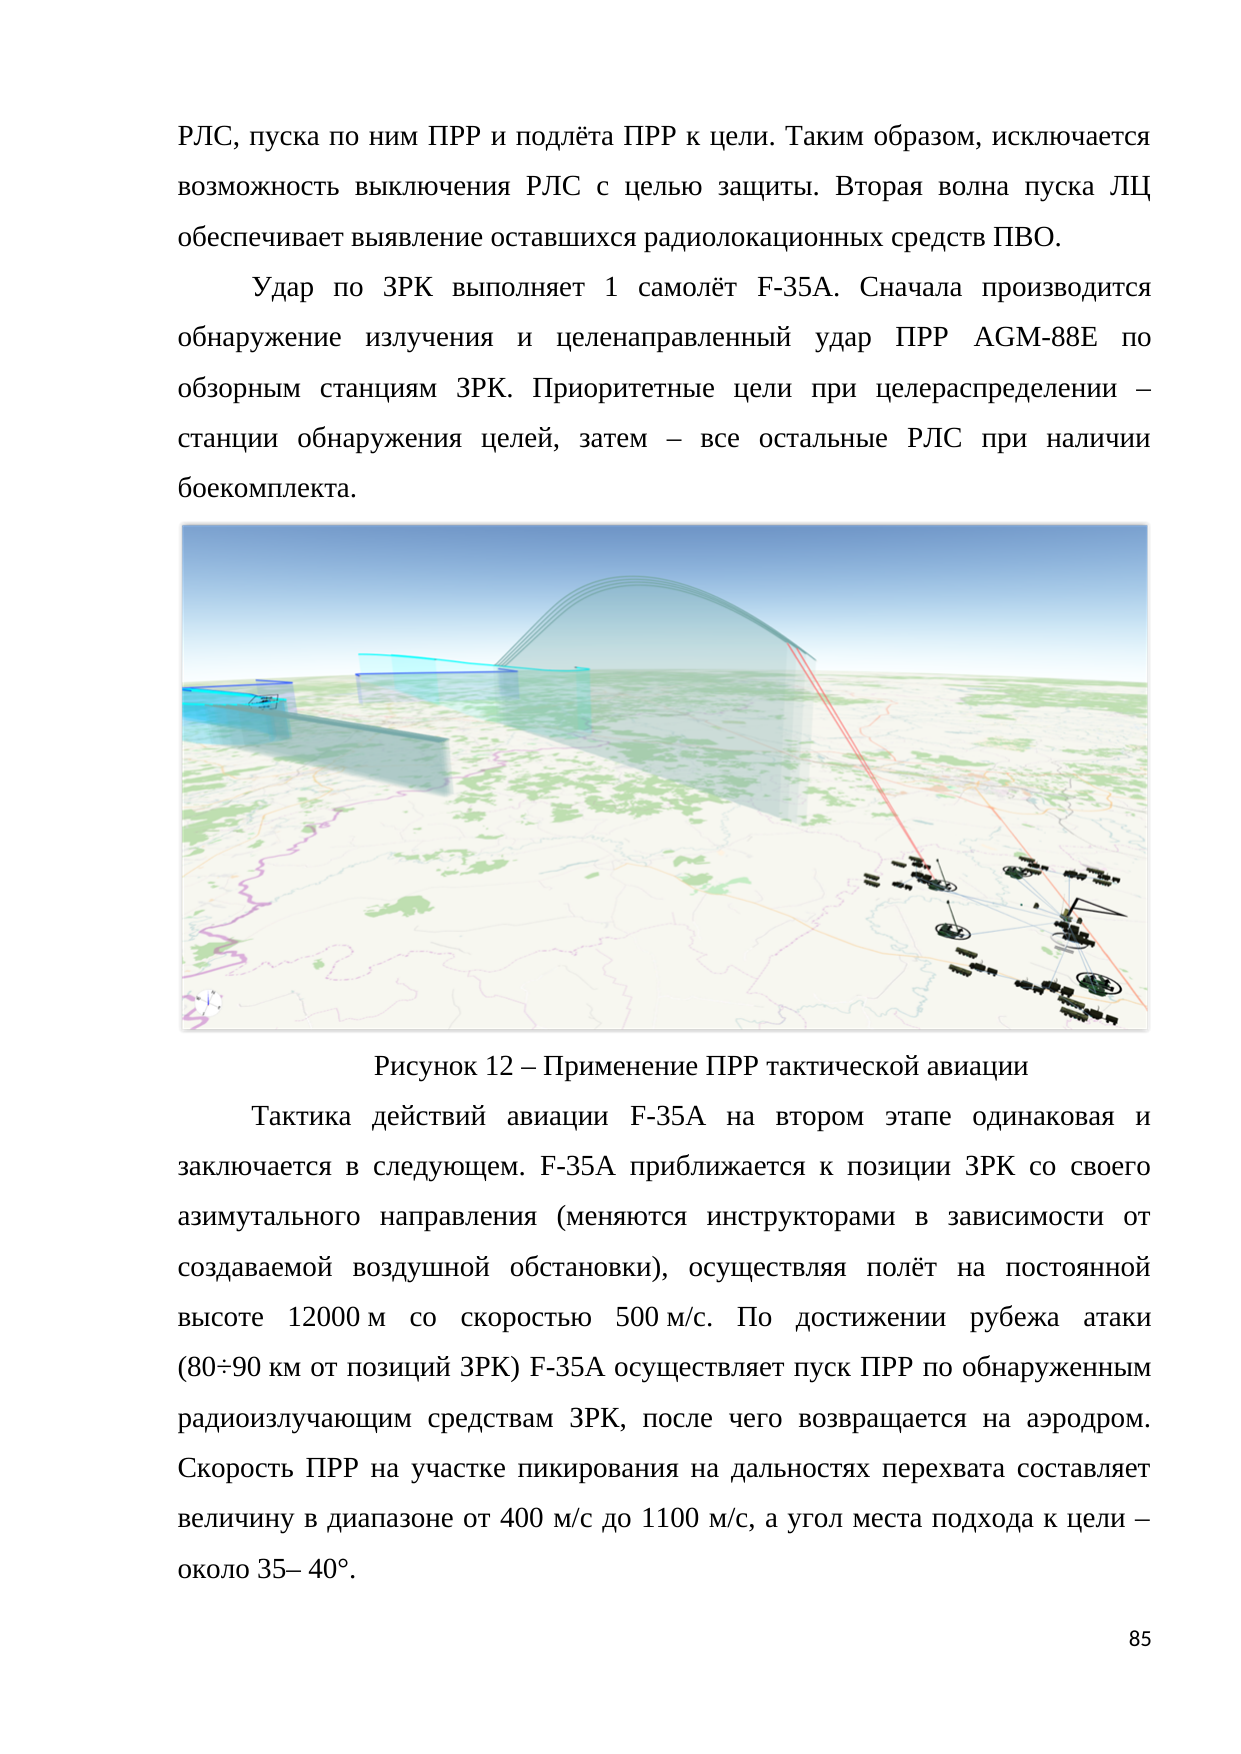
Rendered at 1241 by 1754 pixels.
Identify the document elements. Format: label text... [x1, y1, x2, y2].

list Рисунок 12 – Применение ПРР тактической авиации [177, 1048, 1152, 1081]
list Удар по ЗРК выполняет 1 самолёт F-35A. Сначала производится обнаружение излучения и целенаправленный удар ПРР AGM-88E по обзорным станциям ЗРК. Приоритетные цели при целераспределении – станции обнаружения целей, затем – все остальные РЛС при наличии боекомплекта. [177, 269, 1152, 504]
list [177, 118, 1152, 252]
list Тактика действий авиации F-35A на втором этапе одинаковая и заключается в следующем. F-35A приближается к позиции ЗРК со своего азимутального направления (меняются инструкторами в зависимости от создаваемой воздушной обстановки), осуществляя полёт на постоянной высоте 12000 м со скоростью 500 м/с. По достижении рубежа атаки (80÷90 км от позиций ЗРК) F-35A осуществляет пуск ПРР по обнаруженным радиоизлучающим средствам ЗРК, после чего возвращается на аэродром. Скорость ПРР на участке пикирования на дальностях перехвата составляет величину в диапазоне от 400 м/с до 1100 м/с, а угол места подхода к цели – около 35– 40°. [177, 1098, 1152, 1584]
picture [177, 520, 1152, 1034]
